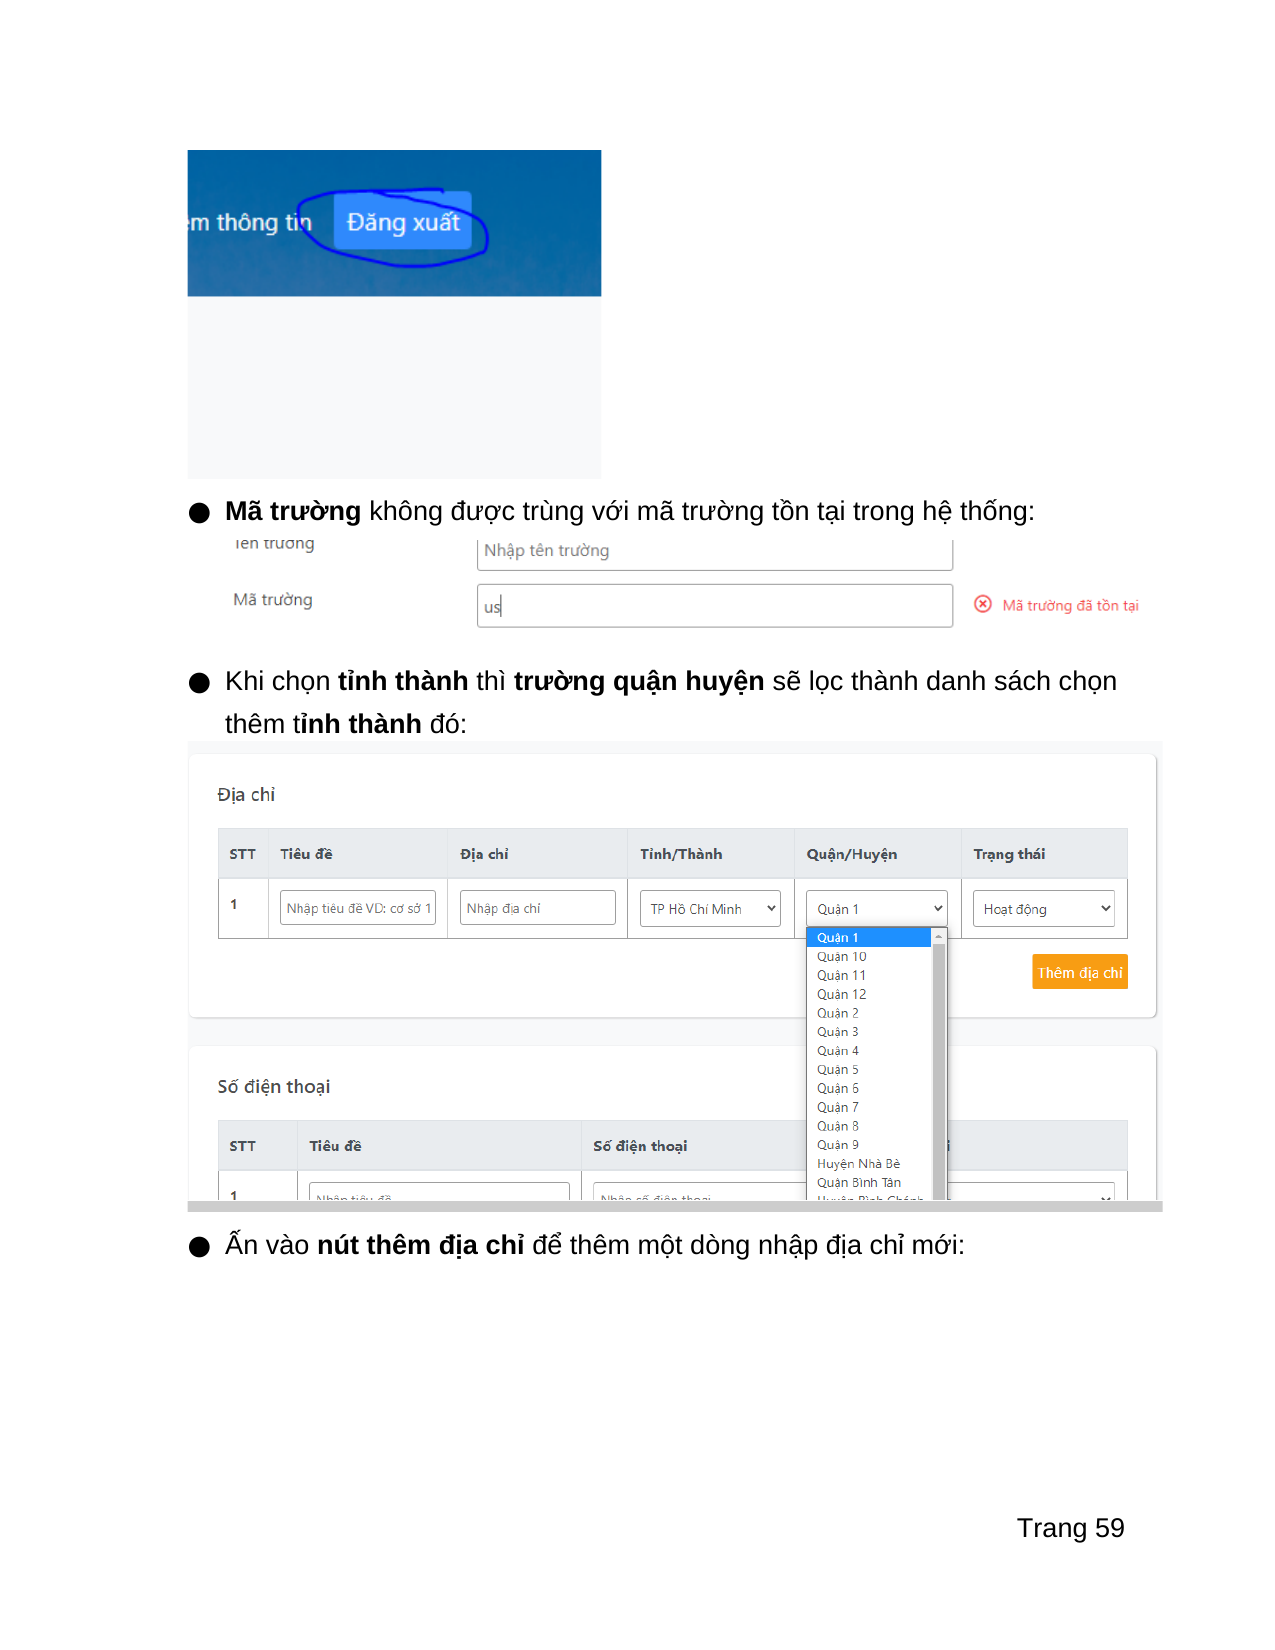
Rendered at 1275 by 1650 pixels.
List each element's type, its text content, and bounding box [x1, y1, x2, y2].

picture [187, 540, 1163, 648]
picture [187, 150, 602, 479]
list Ấn vào nút thêm địa chỉ để thêm một dòng nhập địa chỉ mới: [187, 1214, 1125, 1270]
picture [187, 741, 1163, 1212]
list Mã trường không được trùng với mã trường tồn tại trong hệ thống: [187, 481, 1125, 536]
list Khi chọn tỉnh thành thì trường quận huyện sẽ lọc thành danh sách chọn thêm tỉnh thành đó: [187, 650, 1125, 739]
